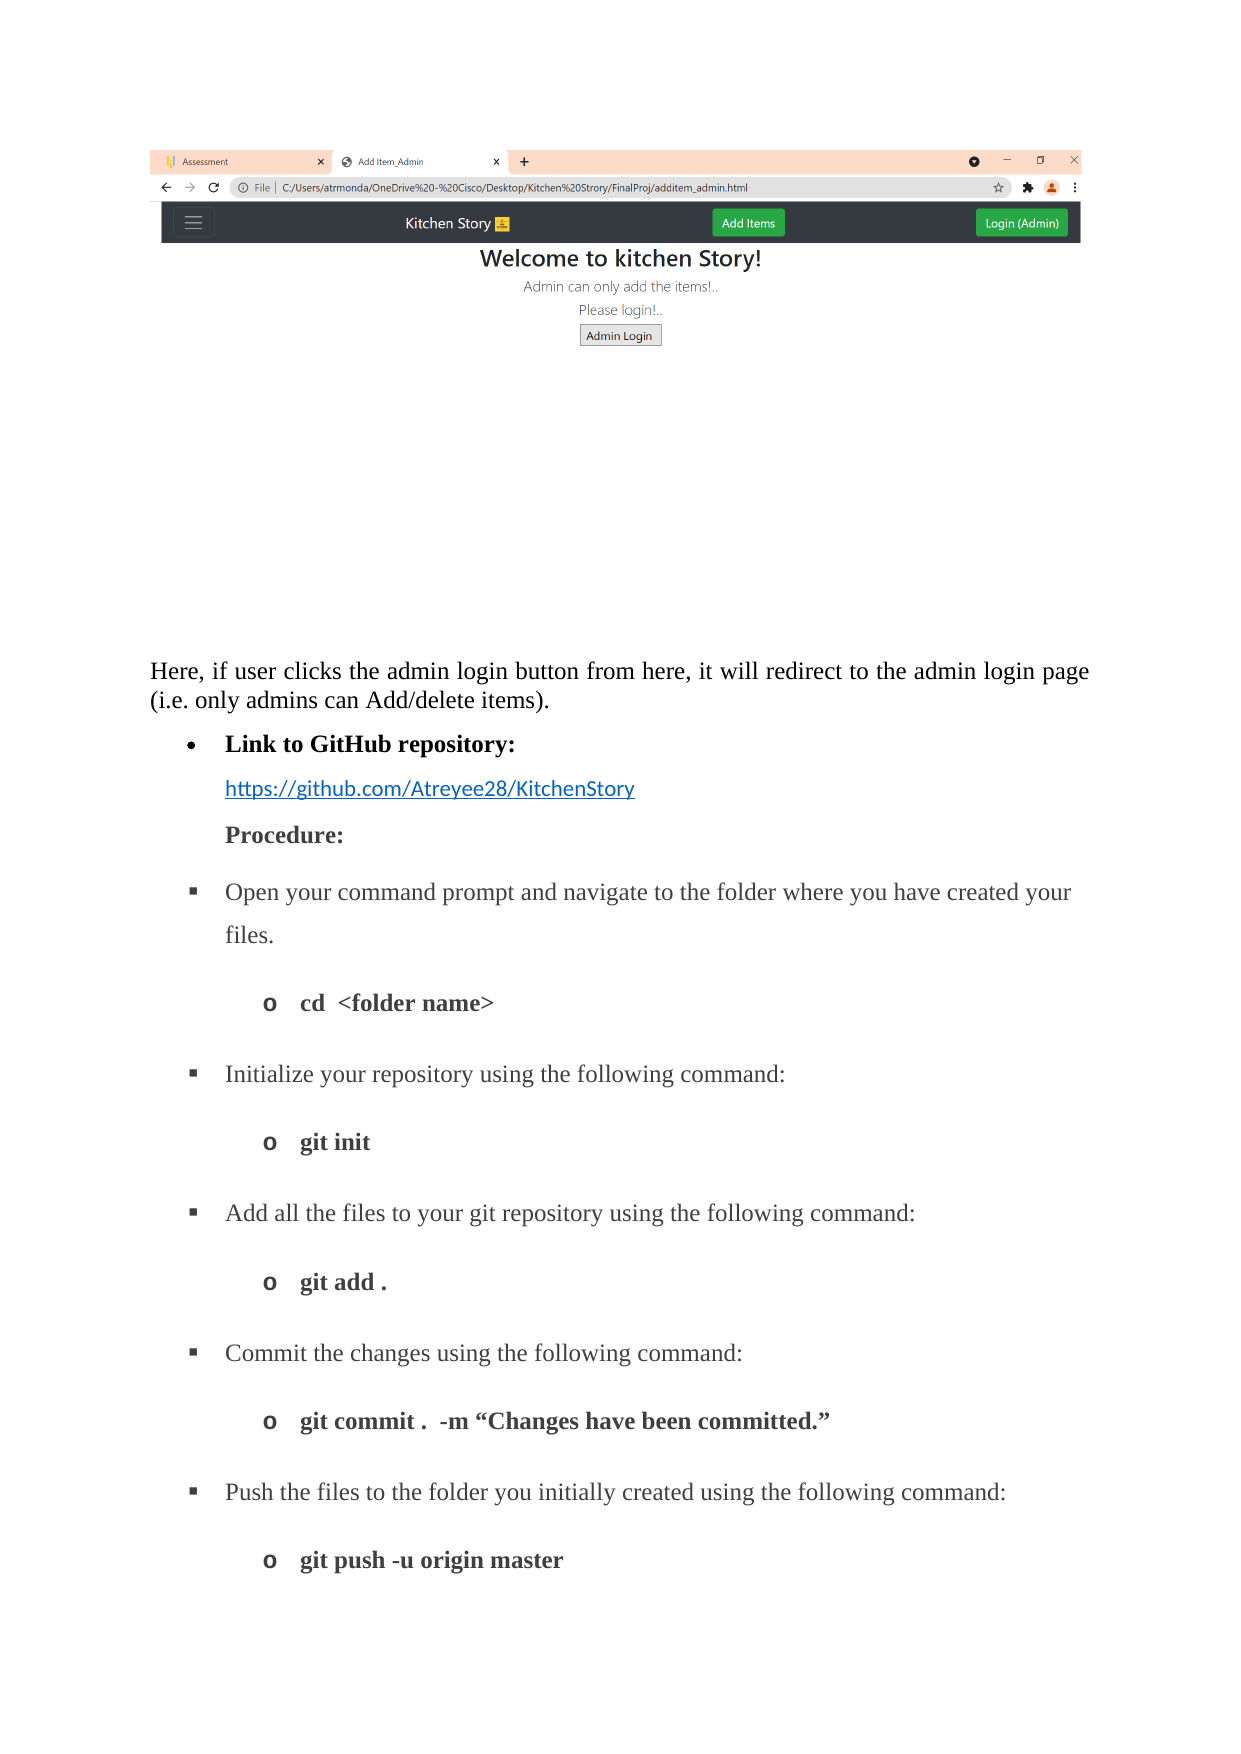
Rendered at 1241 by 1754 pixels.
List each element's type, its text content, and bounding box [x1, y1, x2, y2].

list git init [262, 1127, 1090, 1158]
list git add . [262, 1267, 1090, 1297]
list git commit . -m “Changes have been committed.” [262, 1406, 1090, 1437]
list Push the files to the folder you initially created using the following command: [187, 1477, 1090, 1506]
list Open your command prompt and navigate to the folder where you have created your files. [187, 877, 1090, 948]
list Initialize your repository using the following command: [187, 1059, 1090, 1088]
text https://github.com/Atreyee28/KitchenStory [150, 774, 1090, 802]
list git push -u origin master [262, 1545, 1090, 1576]
list Commit the changes using the following command: [187, 1338, 1090, 1367]
list Add all the files to your git repository using the following command: [187, 1198, 1090, 1227]
text Here, if user clicks the admin login button from here, it will redirect to the admin login page (i.e. only admins can Add/delete items). [150, 656, 1090, 714]
text Procedure: [150, 821, 1090, 849]
picture [150, 150, 1082, 641]
list Link to GitHub repository: [187, 729, 1090, 758]
list cd <folder name> [262, 988, 1090, 1019]
